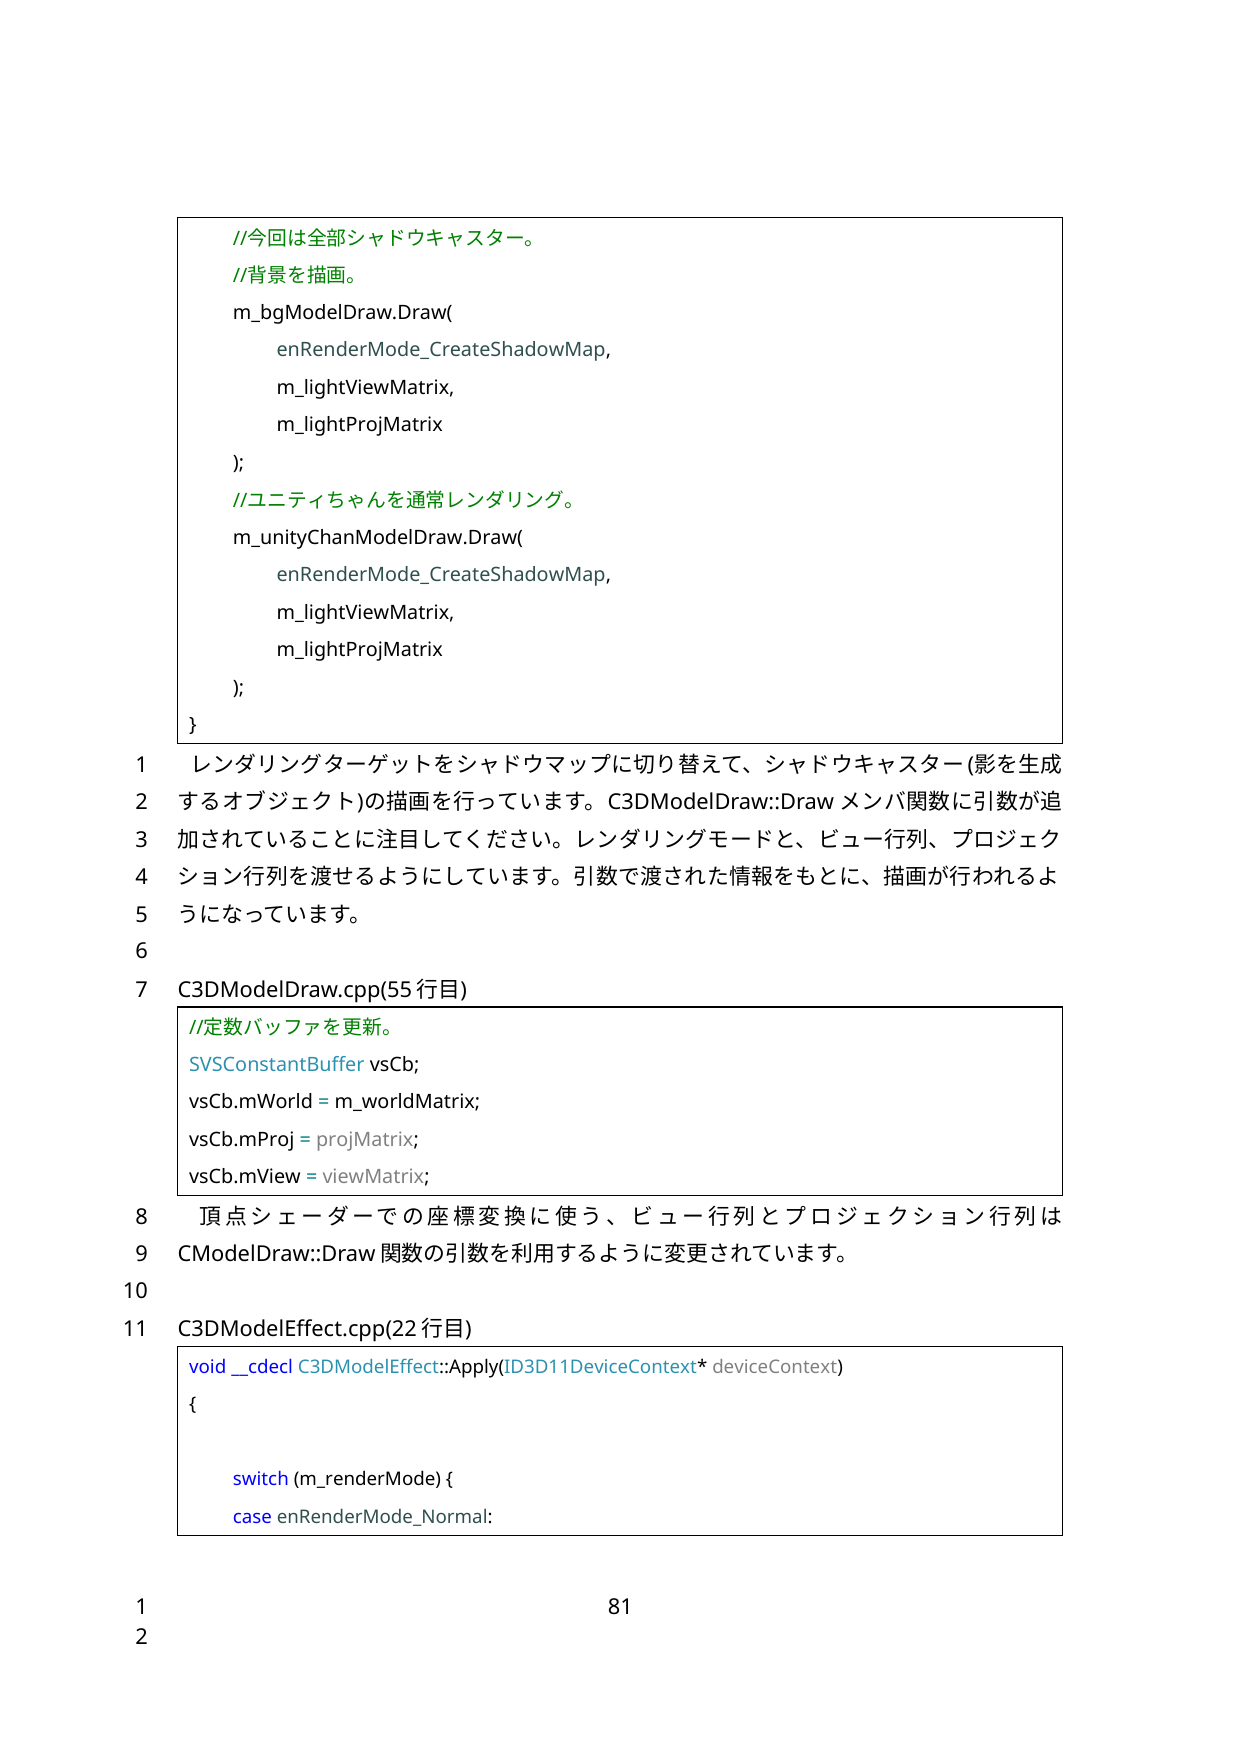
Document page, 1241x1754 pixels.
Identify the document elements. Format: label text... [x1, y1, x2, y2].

text C3DModelDraw.cpp(55行目) [177, 969, 1063, 1006]
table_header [178, 1347, 1062, 1534]
text C3DModelEffect.cpp(22行目) [177, 1308, 1063, 1346]
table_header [178, 218, 1062, 743]
text 頂点シェーダーでの座標変換に使う、ビュー行列とプロジェクション行列はCModelDraw::Draw関数の引数を利用するように変更されています。 [177, 1196, 1063, 1271]
text レンダリングターゲットをシャドウマップに切り替えて、シャドウキャスター(影を生成するオブジェクト)の描画を行っています。C3DModelDraw::Drawメンバ関数に引数が追加されていることに注目してください。レンダリングモードと、ビュー行列、プロジェクション行列を渡せるようにしています。引数で渡された情報をもとに、描画が行われるようになっています。 [177, 744, 1063, 931]
table_header //定数バッファを更新。 SVSConstantBuffer vsCb; vsCb.mWorld = m_worldMatrix; vsCb.mProj = projMatrix; vsCb.mView = viewMatrix; [178, 1008, 1062, 1195]
